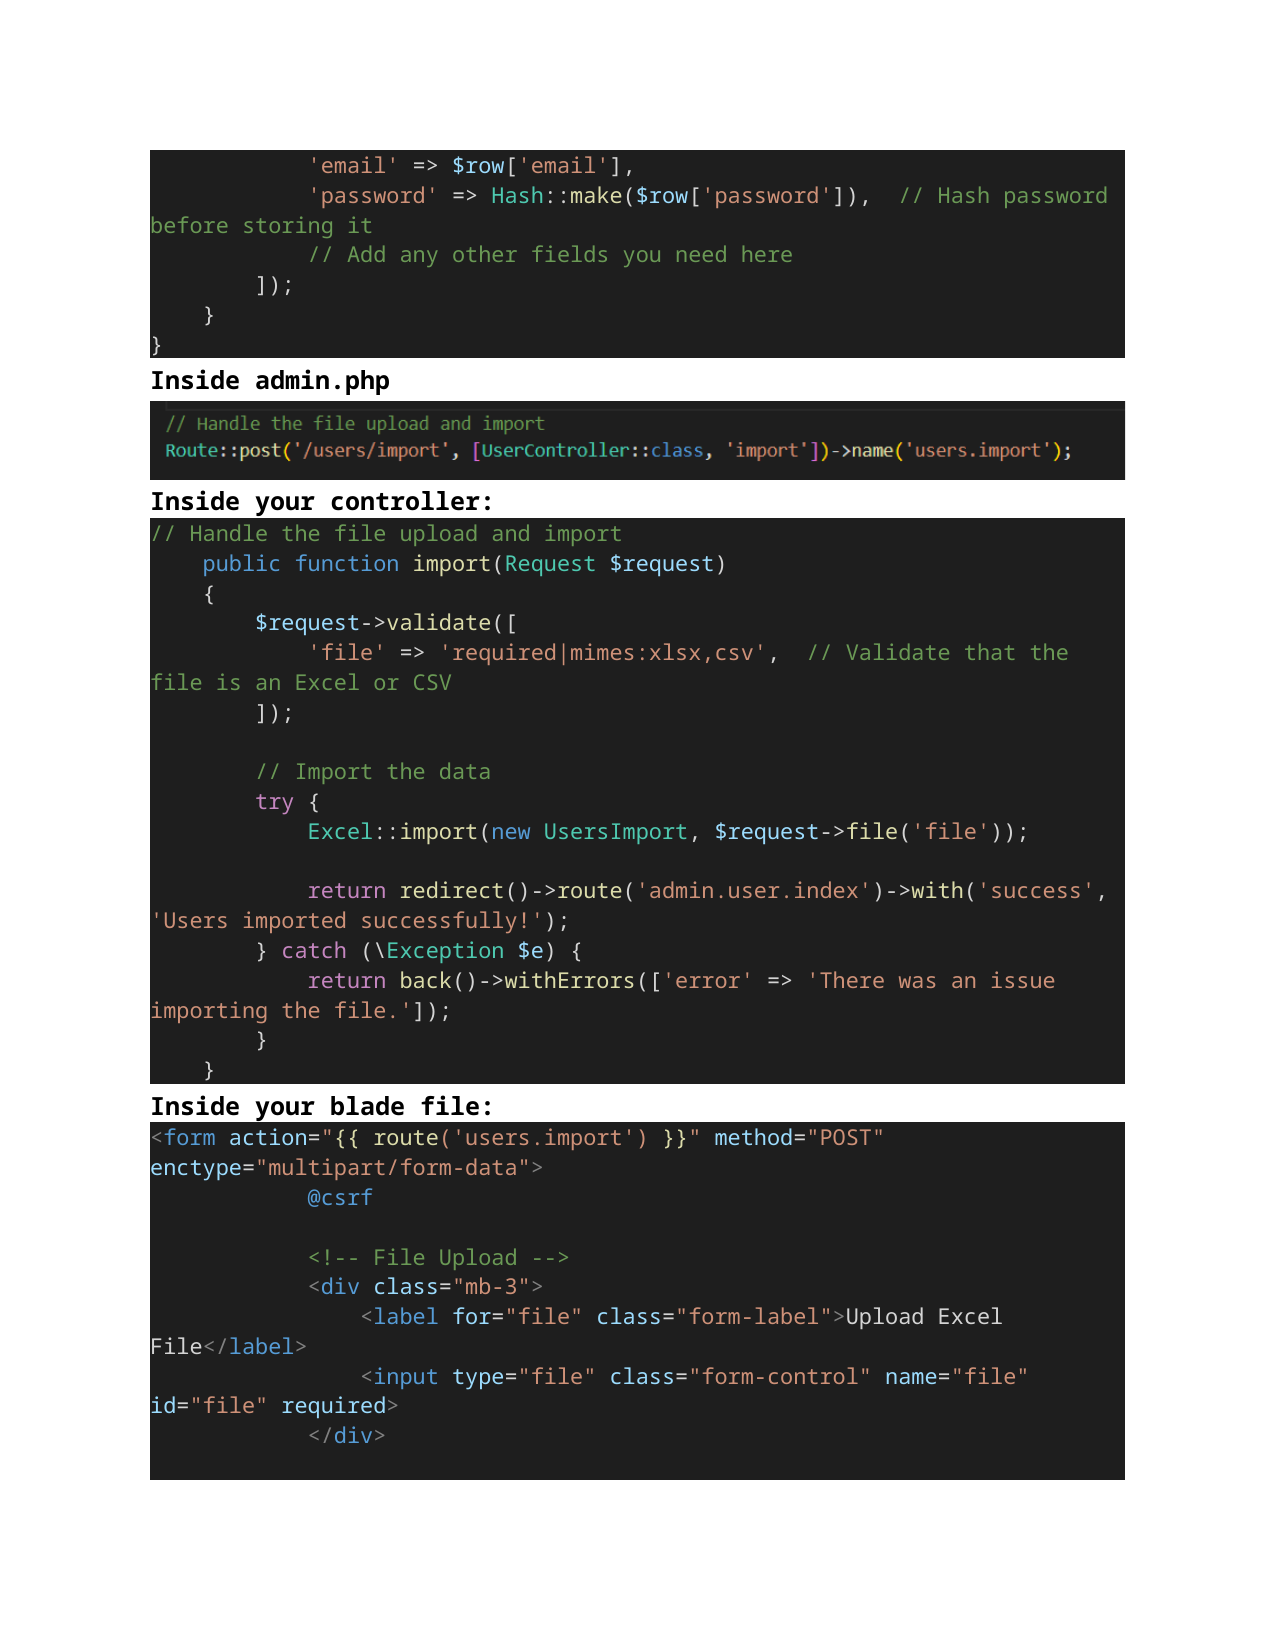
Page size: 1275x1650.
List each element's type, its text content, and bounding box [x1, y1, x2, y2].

text } catch (\Exception $e) { [150, 935, 1125, 965]
text // Add any other fields you need here [150, 239, 1125, 269]
text ]); [150, 269, 1125, 299]
text Inside your controller: [150, 484, 1125, 518]
text ]); [150, 697, 1125, 727]
picture [150, 401, 1125, 480]
text Excel::import(new UsersImport, $request->file('file')); [150, 816, 1125, 846]
text <!-- File Upload --> [150, 1241, 1125, 1271]
text // Handle the file upload and import [150, 518, 1125, 548]
text // Import the data [150, 756, 1125, 786]
text } [150, 1054, 1125, 1084]
text } [150, 299, 1125, 329]
text try { [150, 786, 1125, 816]
text { [150, 578, 1125, 607]
text public function import(Request $request) [150, 548, 1125, 578]
text } [150, 1024, 1125, 1054]
text $request->validate([ [150, 607, 1125, 637]
text Inside admin.php [150, 363, 1125, 397]
text <label for="file" class="form-label">Upload Excel File</label> [150, 1301, 1125, 1361]
text <input type="file" class="form-control" name="file" id="file" required> [150, 1361, 1125, 1420]
text 'file' => 'required|mimes:xlsx,csv', // Validate that the file is an Excel or CSV [150, 637, 1125, 697]
text 'password' => Hash::make($row['password']), // Hash password before storing it [150, 180, 1125, 239]
text return back()->withErrors(['error' => 'There was an issue importing the file.']); [150, 965, 1125, 1024]
text Inside your blade file: [150, 1088, 1125, 1122]
text <div class="mb-3"> [150, 1271, 1125, 1301]
text </div> [150, 1420, 1125, 1450]
text return redirect()->route('admin.user.index')->with('success', 'Users imported successfully!'); [150, 876, 1125, 935]
text <form action="{{ route('users.import') }}" method="POST" enctype="multipart/form-data"> [150, 1122, 1125, 1182]
text } [150, 329, 1125, 358]
text 'email' => $row['email'], [150, 150, 1125, 180]
text @csrf [150, 1182, 1125, 1212]
